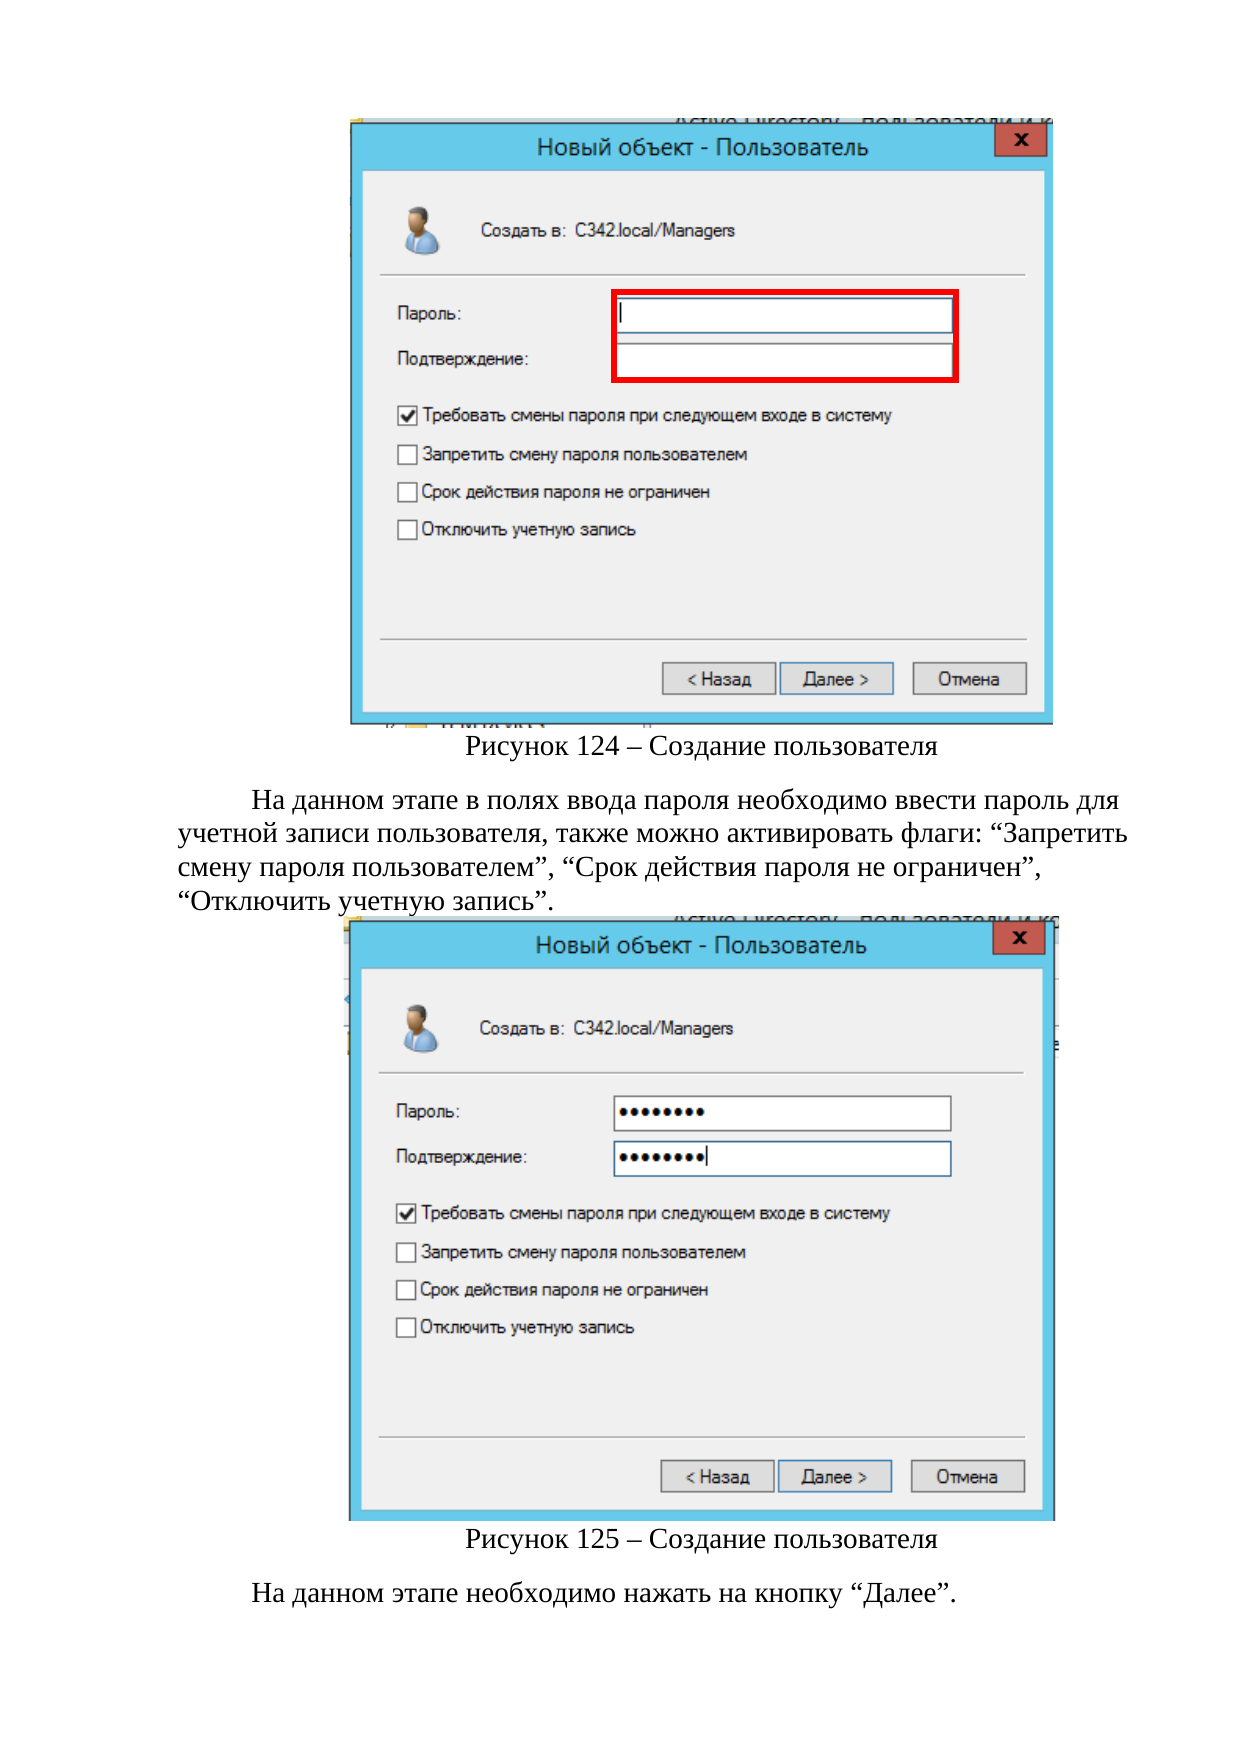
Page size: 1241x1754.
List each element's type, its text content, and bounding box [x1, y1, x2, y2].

text Рисунок 124 – Создание пользователя [177, 728, 1152, 761]
text Рисунок 125 – Создание пользователя [177, 1521, 1152, 1554]
picture [349, 118, 1053, 728]
picture [343, 916, 1060, 1521]
text На данном этапе необходимо нажать на кнопку “Далее”. [177, 1575, 1152, 1609]
text На данном этапе в полях ввода пароля необходимо ввести пароль для учетной записи пользователя, также можно активировать флаги: “Запретить смену пароля пользователем”, “Срок действия пароля не ограничен”, “Отключить учетную запись”. [177, 782, 1152, 916]
